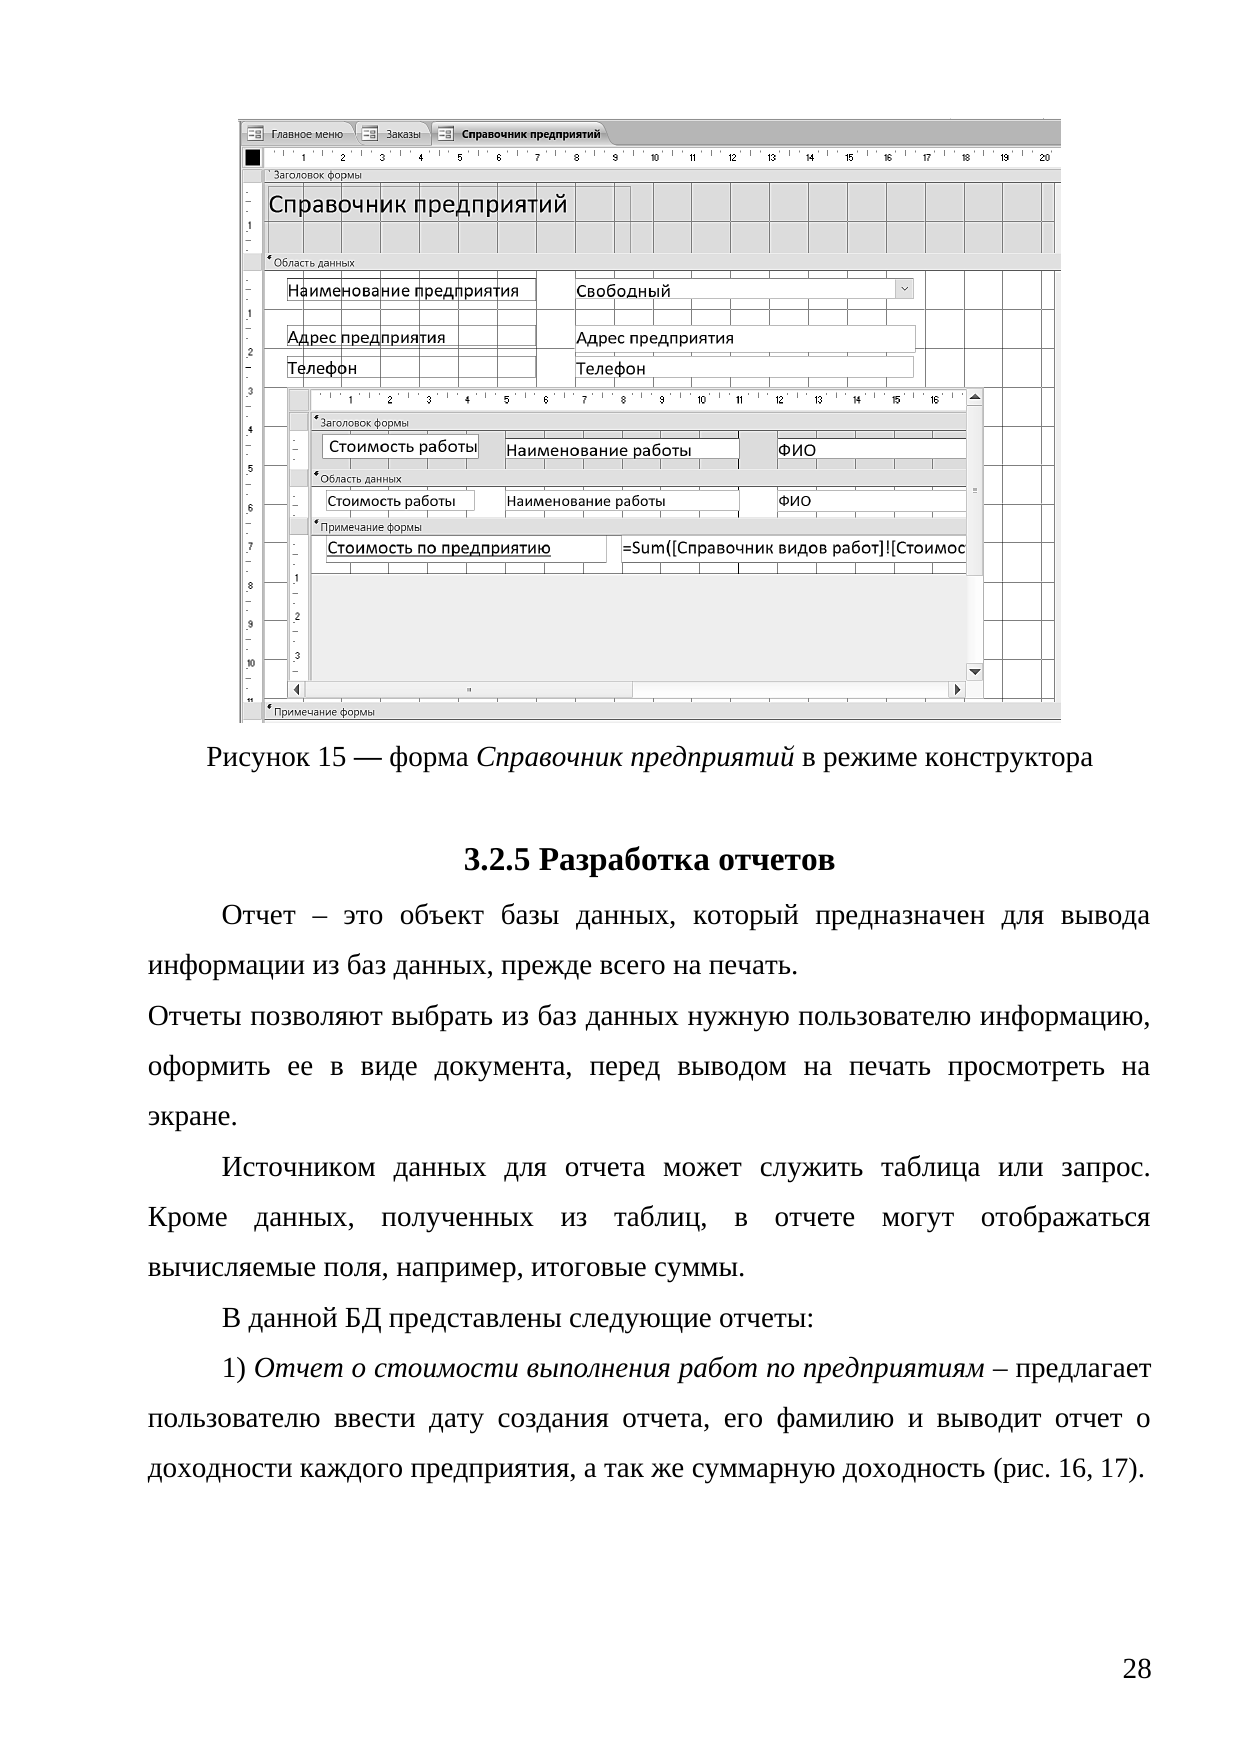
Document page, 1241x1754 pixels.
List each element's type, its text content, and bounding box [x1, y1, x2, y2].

picture [238, 118, 1061, 723]
text Отчет – это объект базы данных, который предназначен для вывода информации из баз данных, прежде всего на печать. [148, 897, 1152, 981]
text 1) Отчет о стоимости выполнения работ по предприятиям – предлагает пользователю ввести дату создания отчета, его фамилию и выводит отчет о доходности каждого предприятия, а так же суммарную доходность (рис. 16, 17). [148, 1350, 1152, 1484]
subtitle 3.2.5 Разработка отчетов [148, 840, 1152, 878]
text Рисунок 15 — форма Справочник предприятий в режиме конструктора [148, 739, 1152, 773]
text Отчеты позволяют выбрать из баз данных нужную пользователю информацию, оформить ее в виде документа, перед выводом на печать просмотреть на экране. [148, 998, 1152, 1132]
text Источником данных для отчета может служить таблица или запрос. Кроме данных, полученных из таблиц, в отчете могут отображаться вычисляемые поля, например, итоговые суммы. [148, 1149, 1152, 1283]
text В данной БД представлены следующие отчеты: [148, 1300, 1152, 1333]
